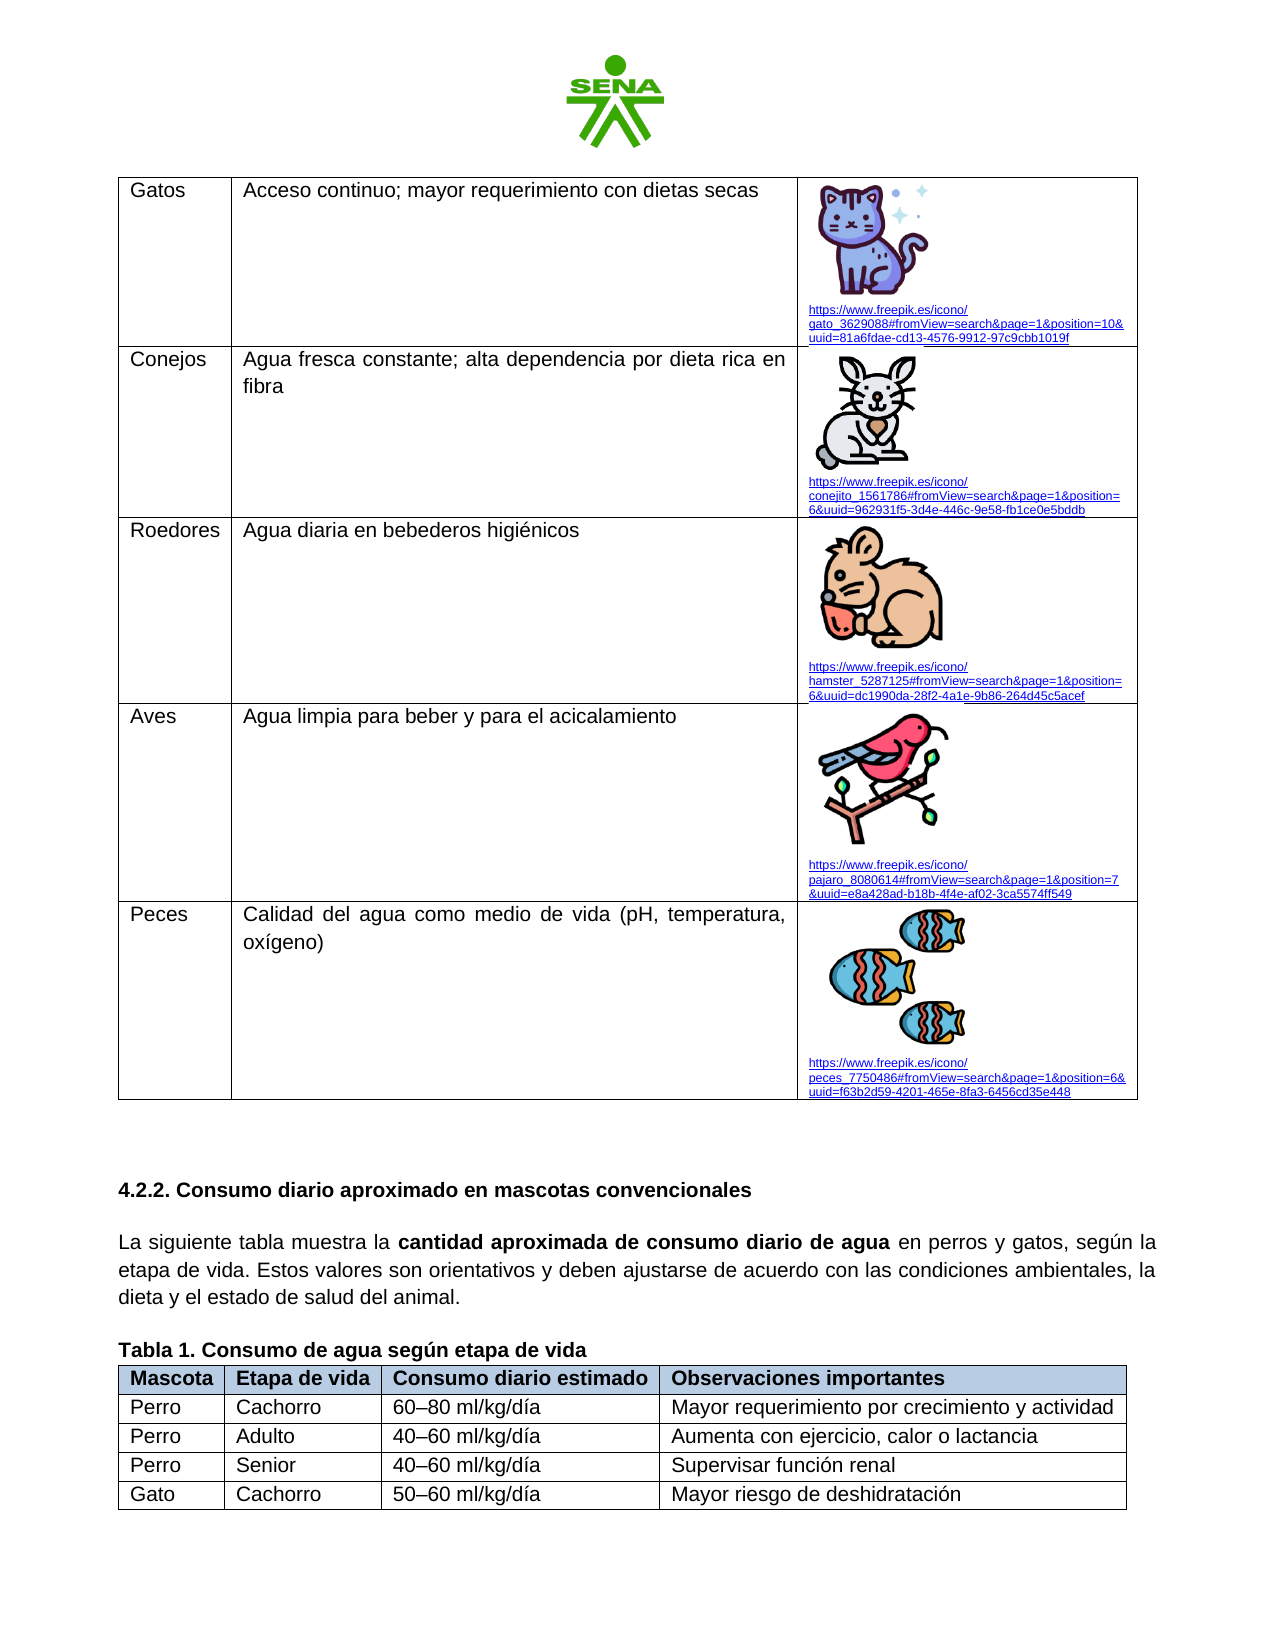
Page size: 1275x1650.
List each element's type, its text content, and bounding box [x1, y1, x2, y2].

table_cell https://www.freepik.es/icono/pajaro_8080614#fromView=search&page=1&position=7&uuid=e8a428ad-b18b-4f4e-af02-3ca5574ff549 [798, 704, 1137, 901]
table_cell Senior [225, 1453, 381, 1481]
table_cell https://www.freepik.es/icono/conejito_1561786#fromView=search&page=1&position=6&uuid=962931f5-3d4e-446c-9e58-fb1ce0e5bddb [798, 347, 1137, 517]
table_cell Aumenta con ejercicio, calor o lactancia [660, 1424, 1126, 1452]
table_cell Aves [119, 704, 231, 901]
table_cell 40–60 ml/kg/día [382, 1453, 659, 1481]
table_header Observaciones importantes [660, 1366, 1126, 1394]
text Tabla 1. Consumo de agua según etapa de vida [118, 1338, 1157, 1362]
table_cell https://www.freepik.es/icono/peces_7750486#fromView=search&page=1&position=6&uuid=f63b2d59-4201-465e-8fa3-6456cd35e448 [798, 902, 1137, 1099]
table_cell Adulto [225, 1424, 381, 1452]
table_header Consumo diario estimado [382, 1366, 659, 1394]
table_cell 40–60 ml/kg/día [382, 1424, 659, 1452]
table_cell https://www.freepik.es/icono/gato_3629088#fromView=search&page=1&position=10&uuid=81a6fdae-cd13-4576-9912-97c9cbb1019f [798, 178, 1137, 346]
table_header Etapa de vida [225, 1366, 381, 1394]
table_cell Agua fresca constante; alta dependencia por dieta rica en fibra [232, 347, 797, 517]
table_cell Cachorro [225, 1482, 381, 1509]
picture [566, 55, 664, 148]
table_cell Perro [119, 1395, 224, 1423]
picture [808, 902, 987, 1056]
picture [808, 518, 969, 660]
table_cell Cachorro [225, 1395, 381, 1423]
text La siguiente tabla muestra la cantidad aproximada de consumo diario de agua en perros y gatos, según la etapa de vida. Estos valores son orientativos y deben ajustarse de acuerdo con las condiciones ambientales, la dieta y el estado de salud del animal. [118, 1230, 1157, 1309]
table_cell Supervisar función renal [660, 1453, 1126, 1481]
table_cell Perro [119, 1424, 224, 1452]
picture [808, 346, 924, 475]
table_cell Calidad del agua como medio de vida (pH, temperatura, oxígeno) [232, 902, 797, 1099]
table_cell Mayor requerimiento por crecimiento y actividad [660, 1395, 1126, 1423]
picture [808, 178, 935, 303]
table_cell 60–80 ml/kg/día [382, 1395, 659, 1423]
table_cell https://www.freepik.es/icono/hamster_5287125#fromView=search&page=1&position=6&uuid=dc1990da-28f2-4a1e-9b86-264d45c5acef [798, 518, 1137, 703]
table_cell Roedores [119, 518, 231, 703]
table_cell Conejos [119, 347, 231, 517]
table_cell Gato [119, 1482, 224, 1509]
table_cell Agua diaria en bebederos higiénicos [232, 518, 797, 703]
table_cell Peces [119, 902, 231, 1099]
table_cell Agua limpia para beber y para el acicalamiento [232, 704, 797, 901]
table_cell 50–60 ml/kg/día [382, 1482, 659, 1509]
table_cell Acceso continuo; mayor requerimiento con dietas secas [232, 178, 797, 346]
table_header Mascota [119, 1366, 224, 1394]
text 4.2.2. Consumo diario aproximado en mascotas convencionales [118, 1178, 1157, 1202]
table_cell Mayor riesgo de deshidratación [660, 1482, 1126, 1509]
table_cell Gatos [119, 178, 231, 346]
picture [808, 703, 964, 858]
table_cell Perro [119, 1453, 224, 1481]
